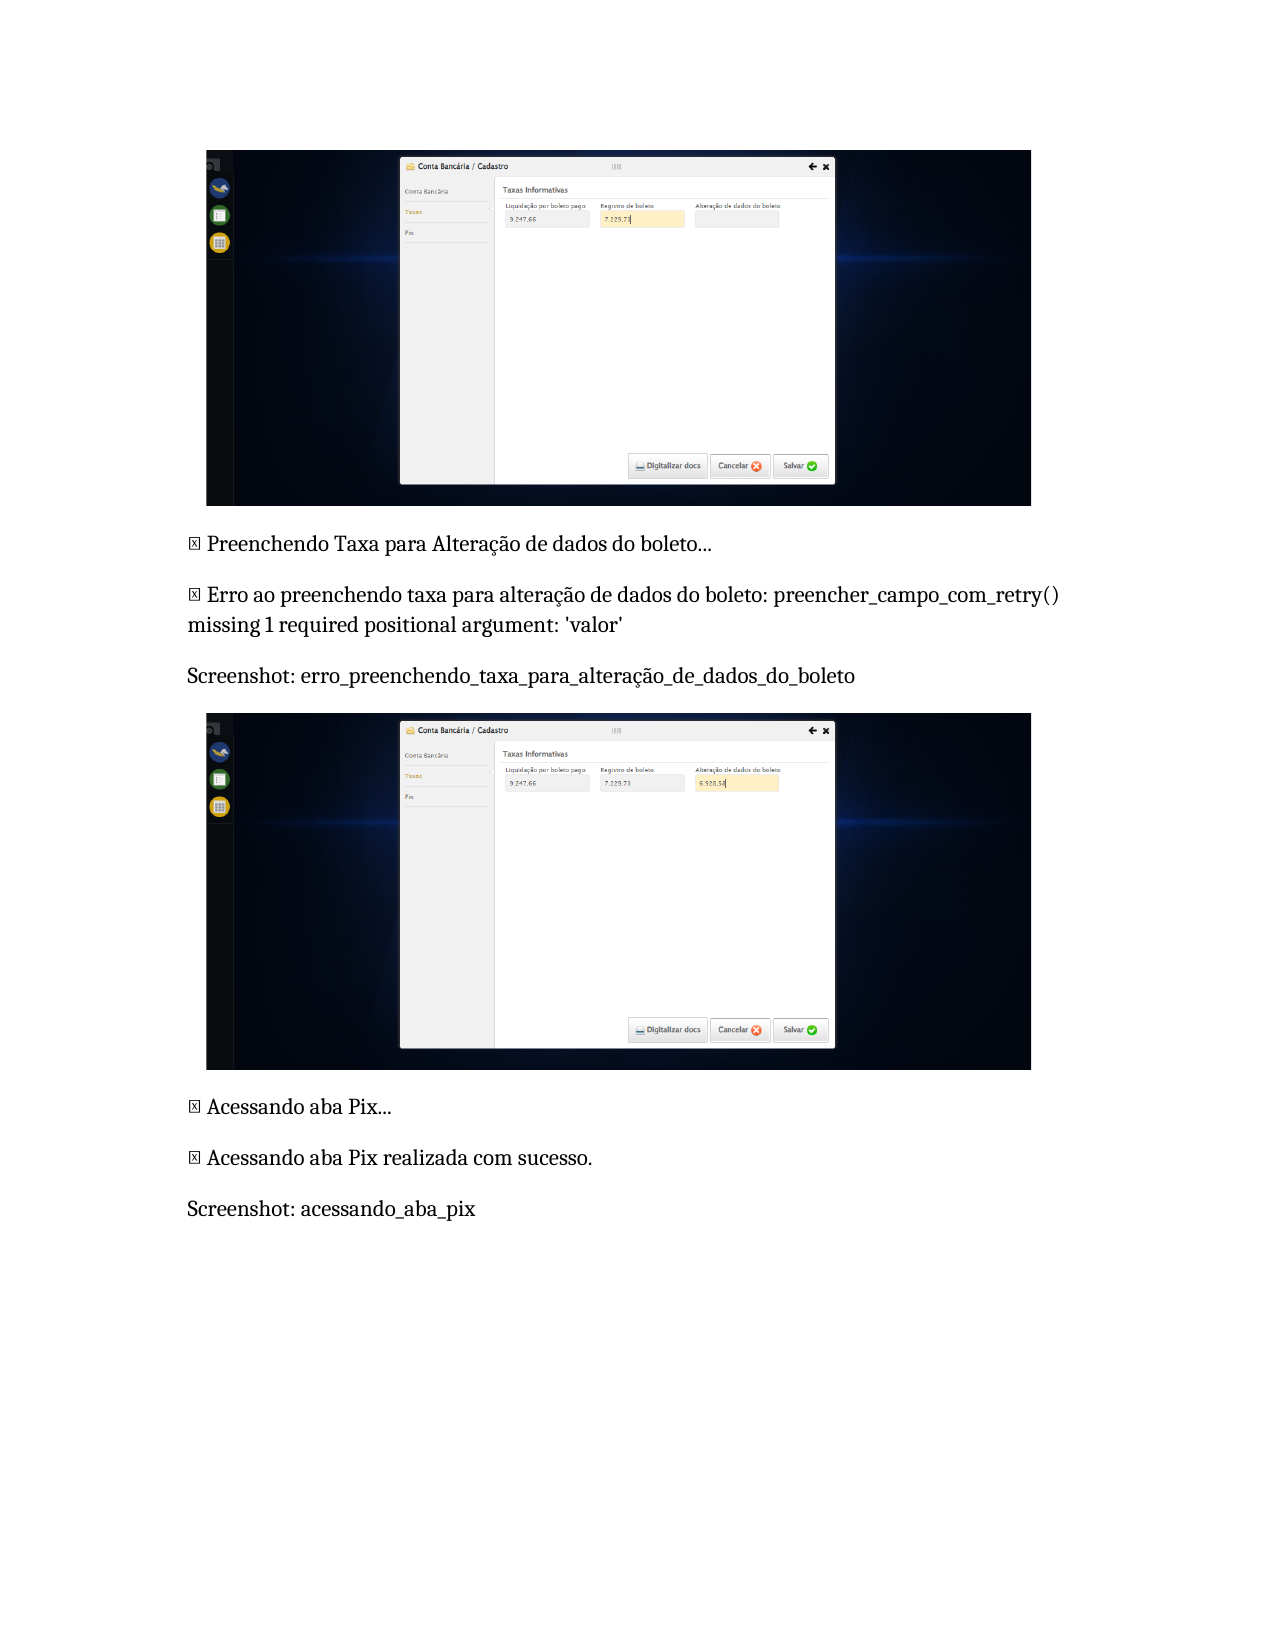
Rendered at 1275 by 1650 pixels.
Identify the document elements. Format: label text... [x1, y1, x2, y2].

text Screenshot: acessando_aba_pix [187, 1196, 1087, 1223]
picture [206, 150, 1032, 506]
text ❌ Erro ao preenchendo taxa para alteração de dados do boleto: preencher_campo_com_retry() missing 1 required positional argument: 'valor' [187, 581, 1087, 638]
picture [206, 713, 1032, 1070]
text Screenshot: erro_preenchendo_taxa_para_alteração_de_dados_do_boleto [187, 663, 1087, 689]
text ✅ Acessando aba Pix realizada com sucesso. [187, 1145, 1087, 1172]
text 🔄 Acessando aba Pix... [187, 1094, 1087, 1121]
text 🔄 Preenchendo Taxa para Alteração de dados do boleto... [187, 530, 1087, 557]
